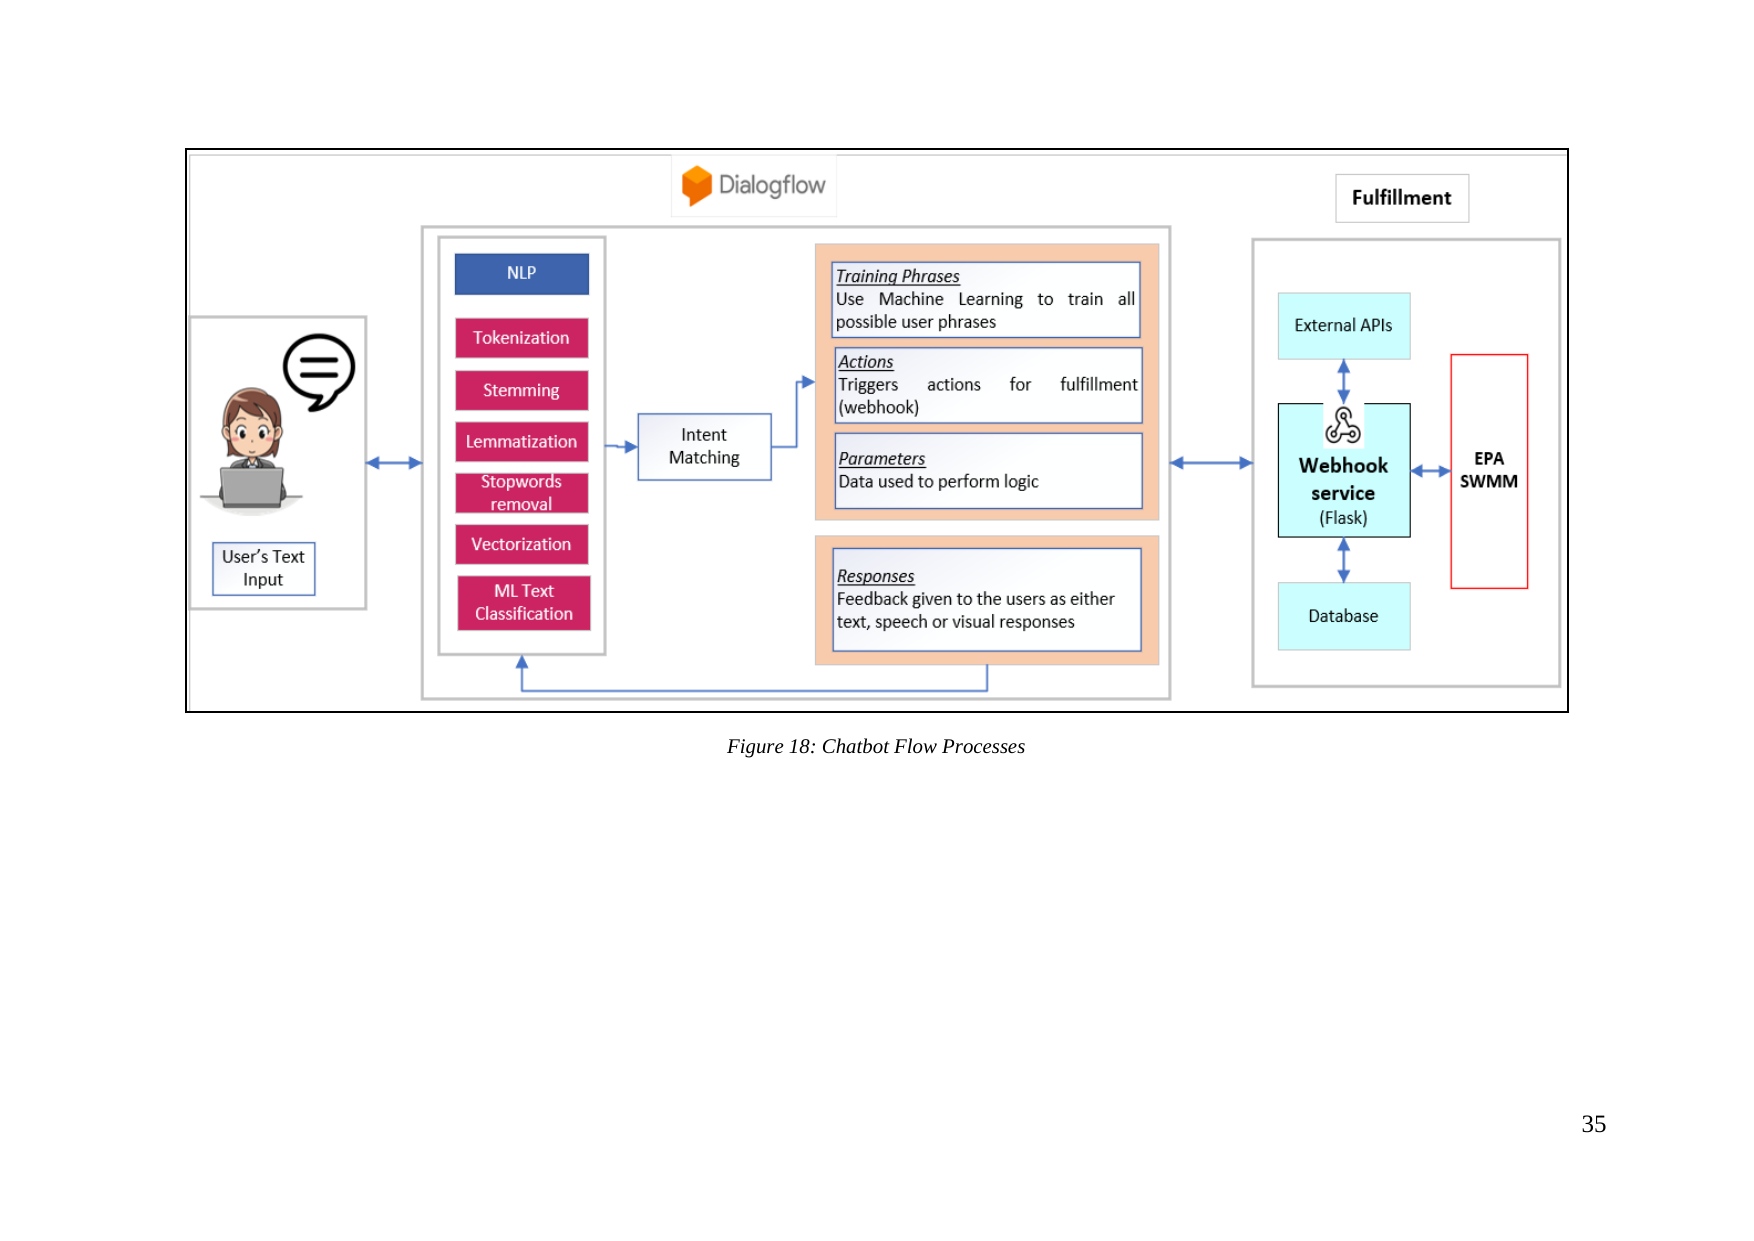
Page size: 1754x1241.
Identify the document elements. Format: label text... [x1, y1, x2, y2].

picture [187, 150, 1567, 711]
text Figure 18: Chatbot Flow Processes [148, 734, 1606, 758]
